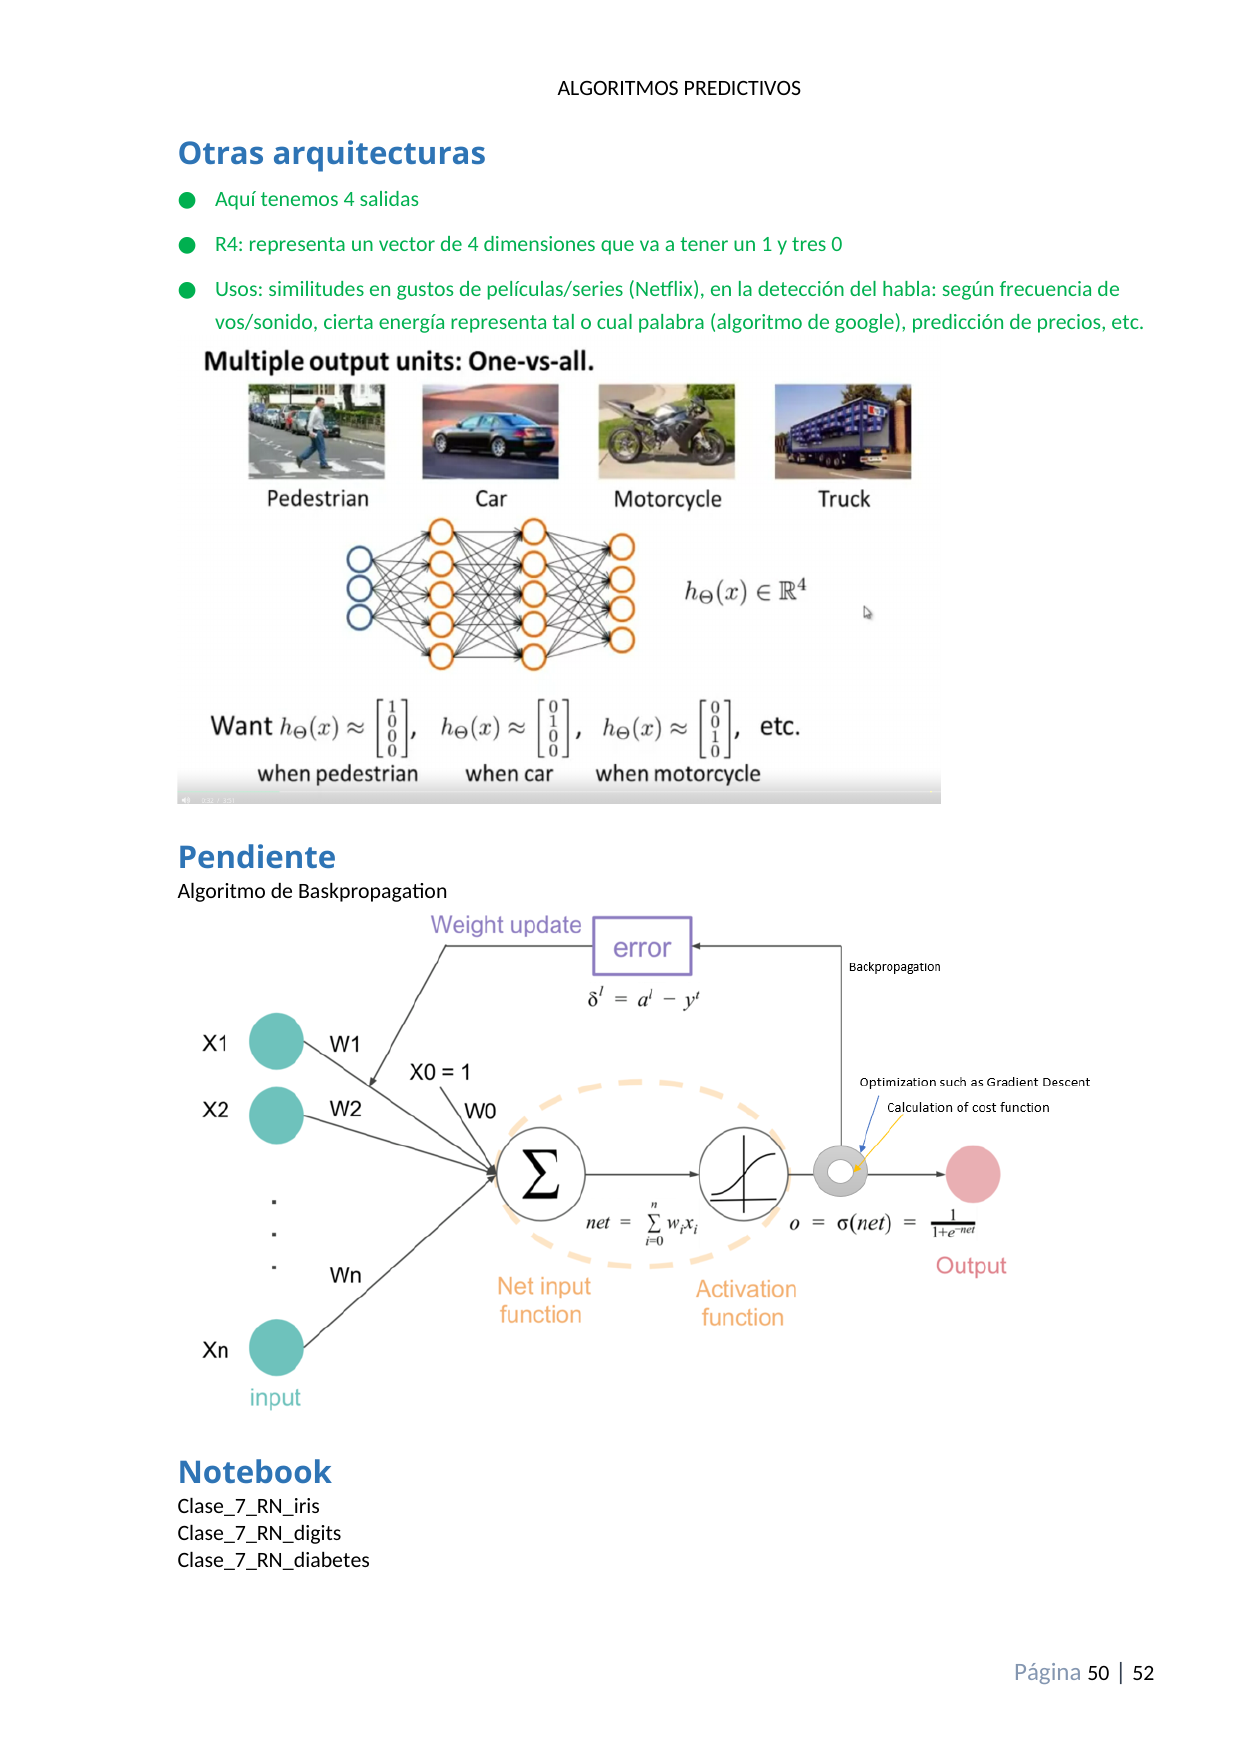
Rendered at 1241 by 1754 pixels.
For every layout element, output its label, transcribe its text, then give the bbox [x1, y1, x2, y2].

text Clase_7_RN_digits [177, 1519, 1181, 1546]
list Usos: similitudes en gustos de películas/series (Netflix), en la detección del habla: según frecuencia de vos/sonido, cierta energía representa tal o cual palabra (algoritmo de google), predicción de precios, etc. [177, 264, 1181, 335]
text Algoritmo de Baskpropagation [177, 877, 1181, 904]
picture [177, 904, 1103, 1419]
subtitle Notebook [177, 1450, 1181, 1492]
text Clase_7_RN_iris [177, 1492, 1181, 1519]
text Clase_7_RN_diabetes [177, 1546, 1181, 1572]
picture [177, 335, 941, 804]
list R4: representa un vector de 4 dimensiones que va a tener un 1 y tres 0 [177, 219, 1181, 264]
subtitle Otras arquitecturas [177, 131, 1181, 174]
subtitle Pendiente [177, 835, 1181, 877]
list Aquí tenemos 4 salidas [177, 174, 1181, 219]
